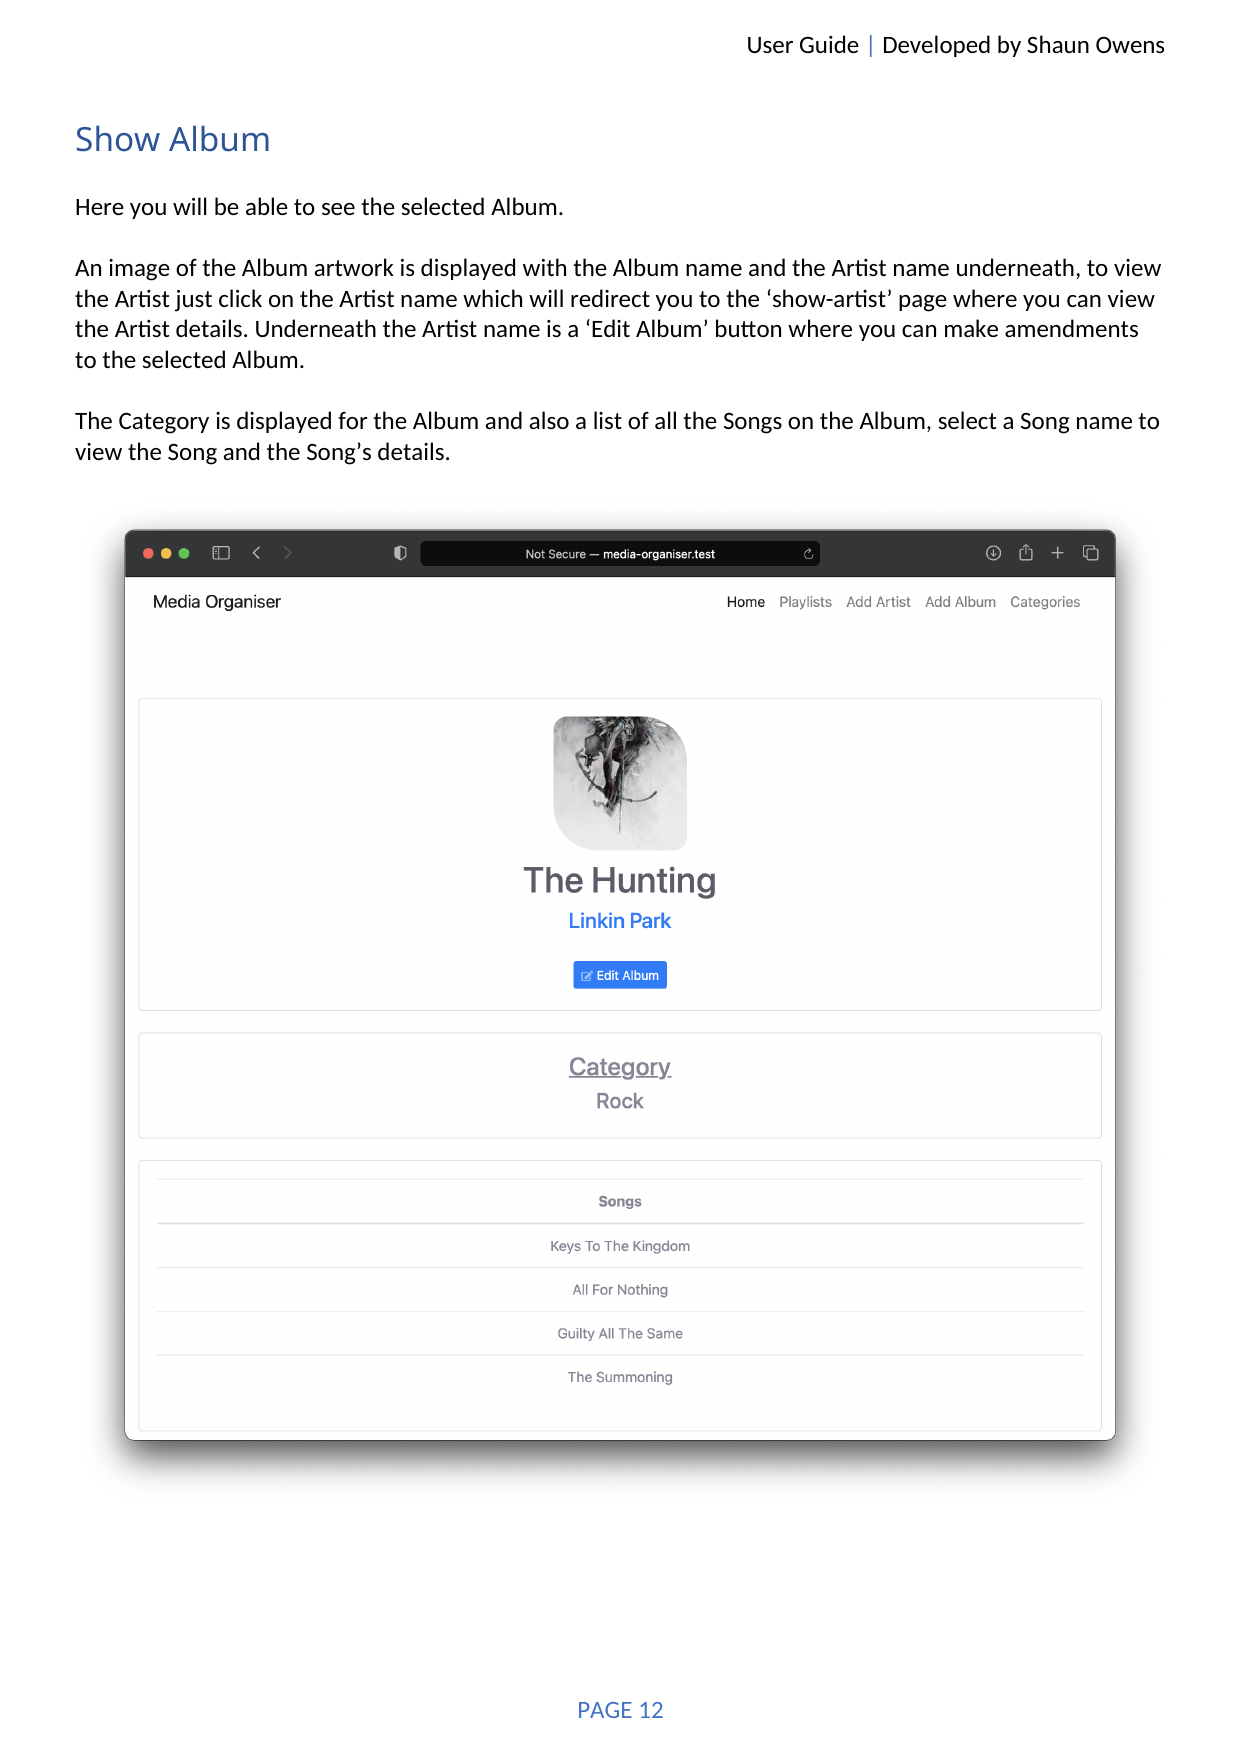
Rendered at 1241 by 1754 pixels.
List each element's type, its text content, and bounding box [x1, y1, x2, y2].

text The Category is displayed for the Album and also a list of all the Songs on the Album, select a Song name to view the Song and the Song’s details. [75, 405, 1165, 466]
subtitle Show Album [75, 116, 1165, 161]
picture [75, 496, 1165, 1506]
text Here you will be able to see the selected Album. [75, 191, 1165, 222]
text An image of the Album artwork is displayed with the Album name and the Artist name underneath, to view the Artist just click on the Artist name which will redirect you to the ‘show-artist’ page where you can view the Artist details. Underneath the Artist name is a ‘Edit Album’ button where you can make amendments to the selected Album. [75, 252, 1165, 374]
